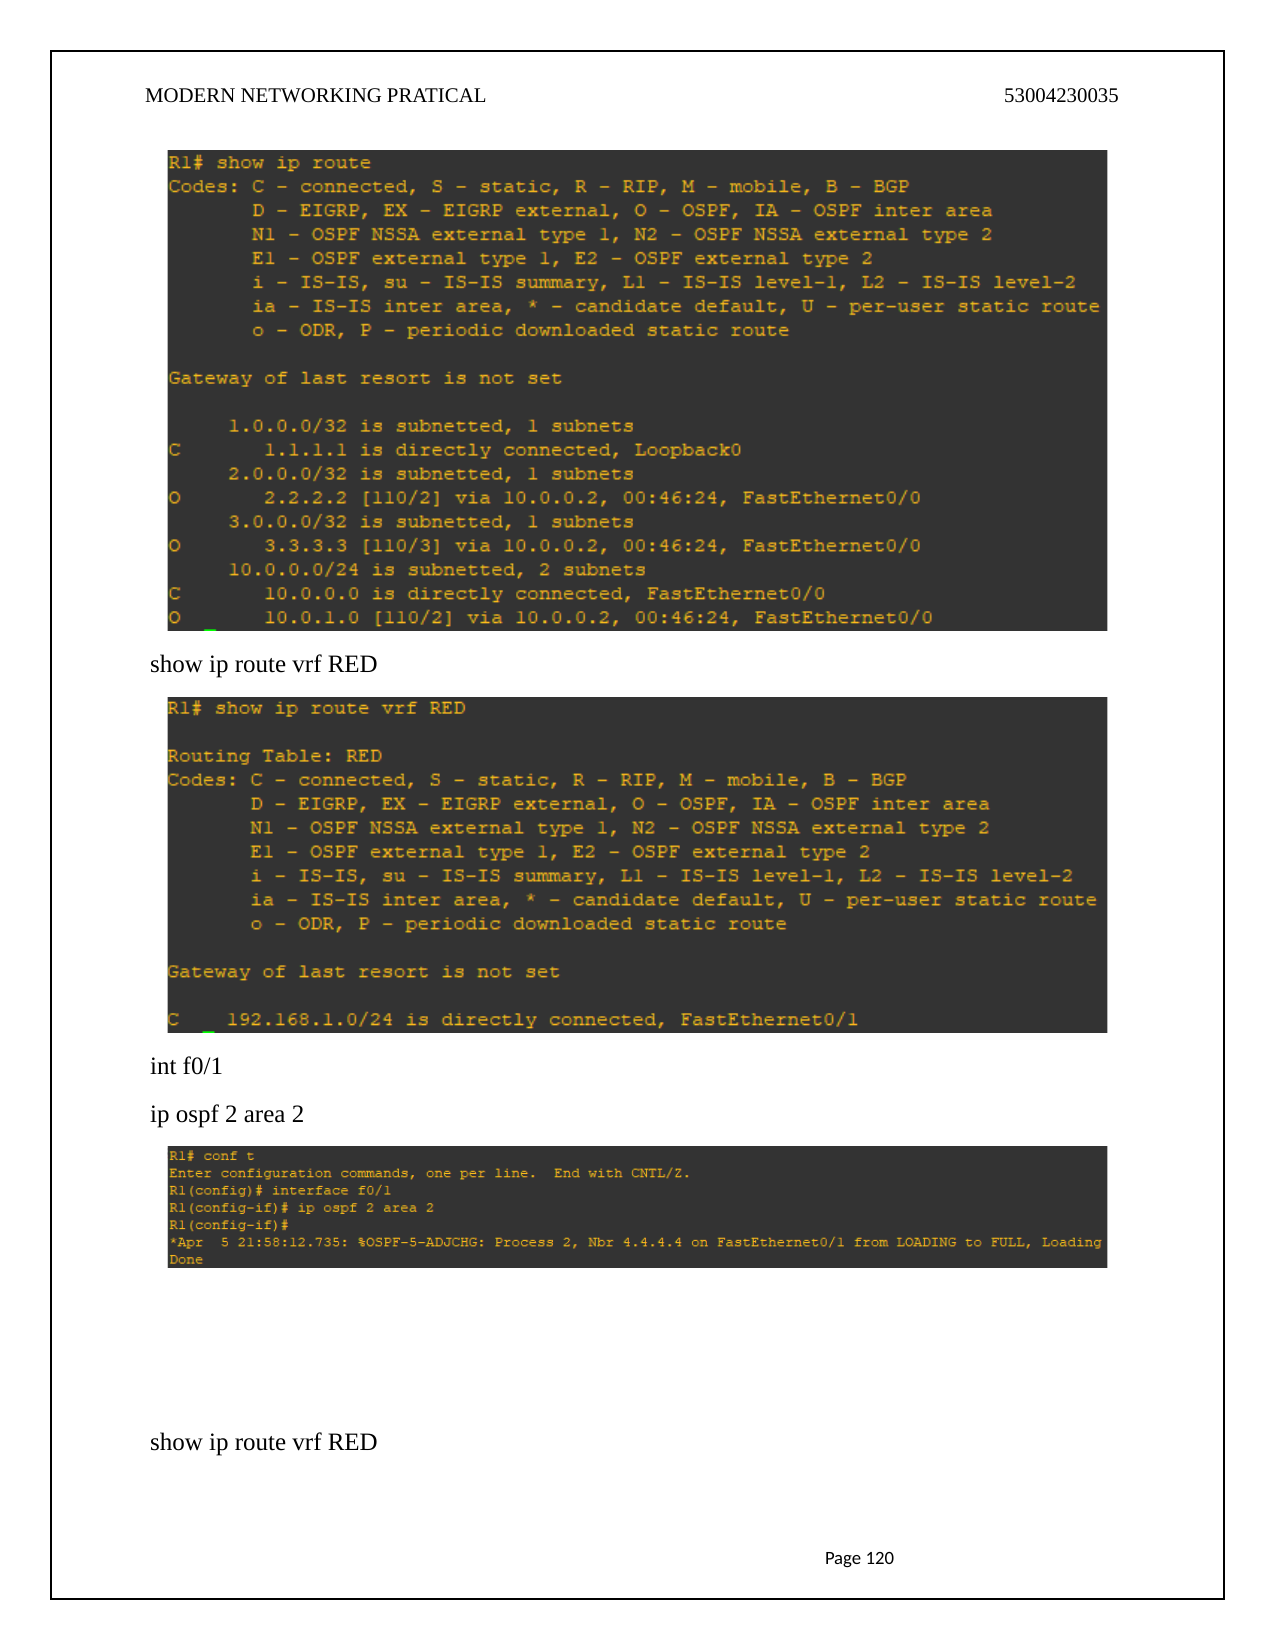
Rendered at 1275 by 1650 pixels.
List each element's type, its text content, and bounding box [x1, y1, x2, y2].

picture [167, 697, 1108, 1033]
picture [167, 1146, 1108, 1268]
picture [167, 150, 1108, 631]
text ip ospf 2 area 2 [150, 1099, 1125, 1128]
text int f0/1 [150, 1051, 1125, 1080]
text show ip route vrf RED [150, 649, 1125, 678]
text show ip route vrf RED [150, 1427, 1125, 1456]
